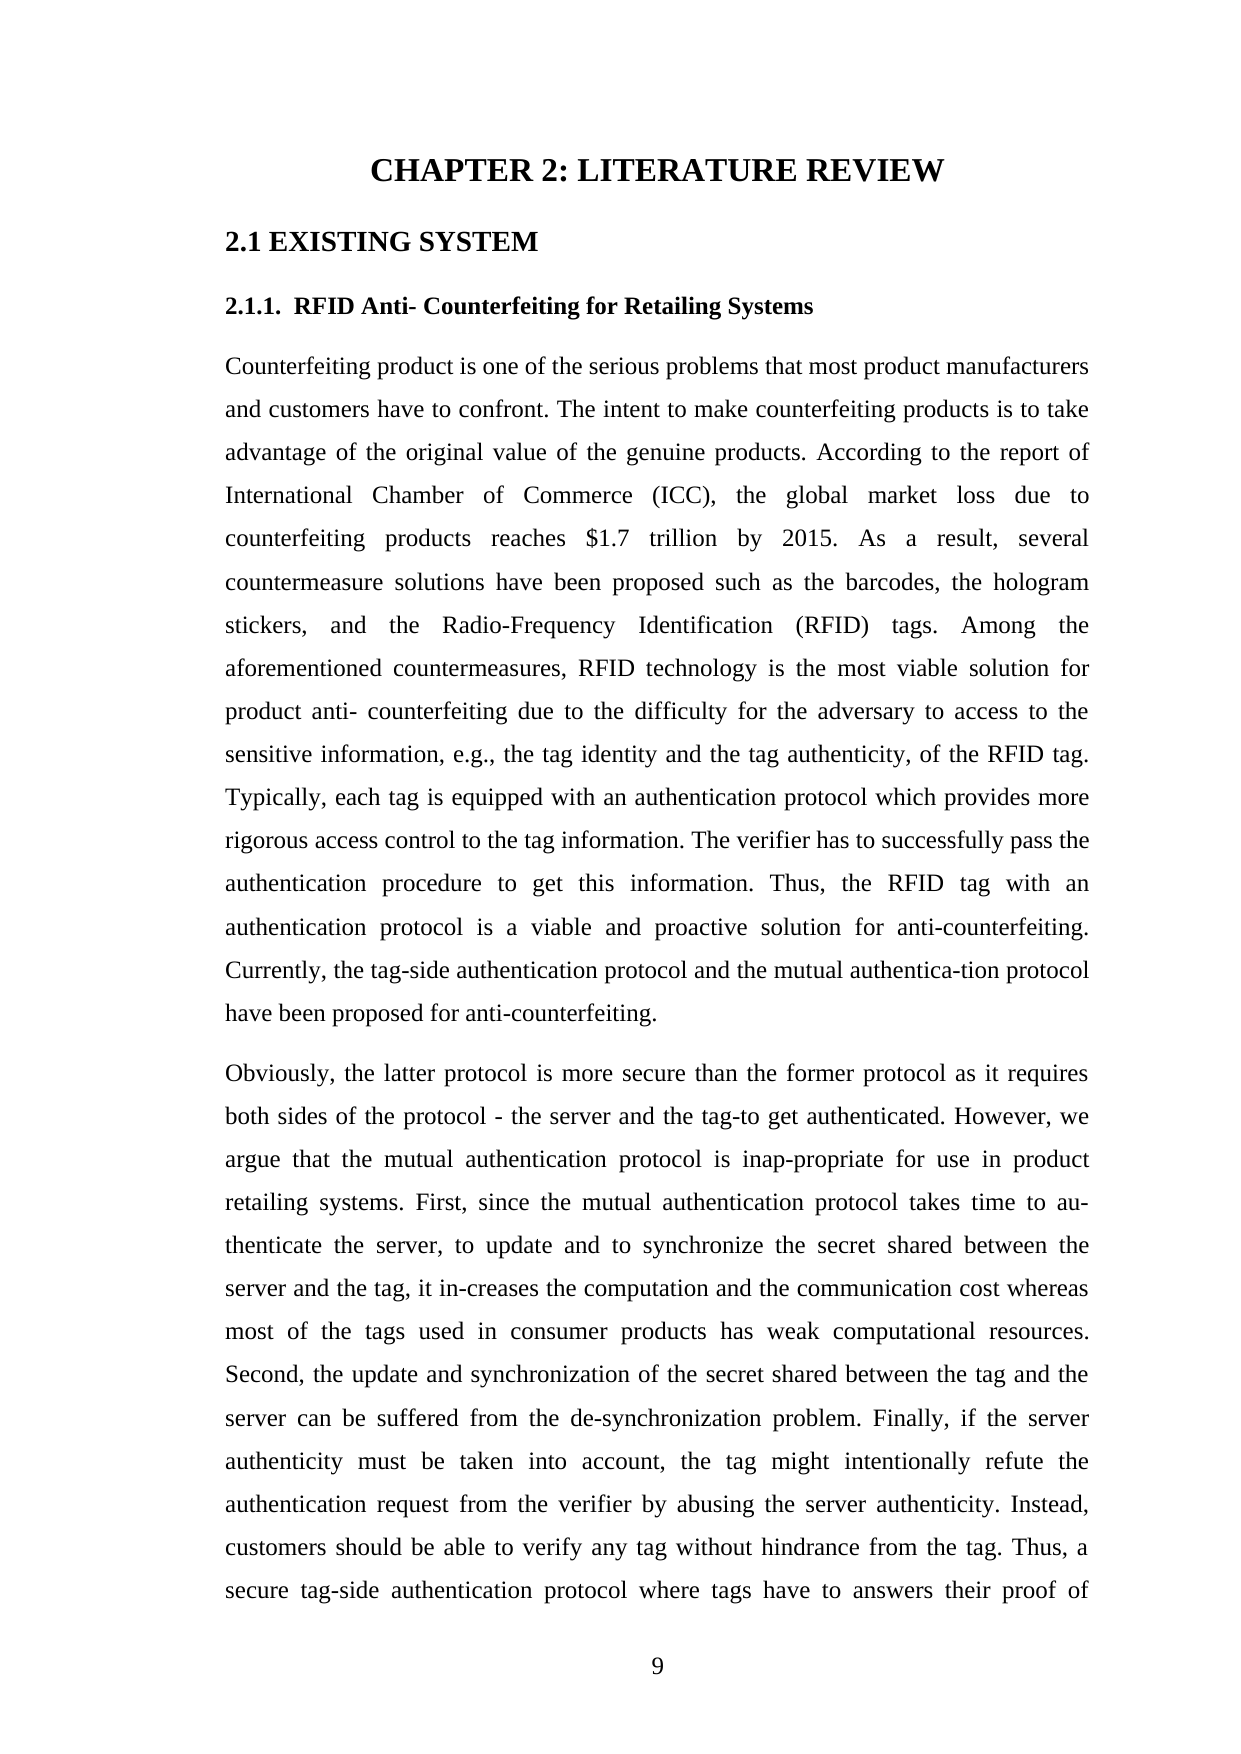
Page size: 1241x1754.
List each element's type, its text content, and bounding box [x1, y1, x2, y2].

subtitle CHAPTER 2: LITERATURE REVIEW [225, 150, 1090, 188]
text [225, 1058, 1090, 1604]
subtitle 2.1.1. RFID Anti- Counterfeiting for Retailing Systems [225, 291, 1090, 320]
subtitle 2.1 EXISTING SYSTEM [225, 224, 1090, 258]
text Counterfeiting product is one of the serious problems that most product manufacturers and customers have to confront. The intent to make counterfeiting products is to take advantage of the original value of the genuine products. According to the report of International Chamber of Commerce (ICC), the global market loss due to counterfeiting products reaches $1.7 trillion by 2015. As a result, several countermeasure solutions have been proposed such as the barcodes, the hologram stickers, and the Radio-Frequency Identification (RFID) tags. Among the aforementioned countermeasures, RFID technology is the most viable solution for product anti- counterfeiting due to the difficulty for the adversary to access to the sensitive information, e.g., the tag identity and the tag authenticity, of the RFID tag. Typically, each tag is equipped with an authentication protocol which provides more rigorous access control to the tag information. The verifier has to successfully pass the authentication procedure to get this information. Thus, the RFID tag with an authentication protocol is a viable and proactive solution for anti-counterfeiting. Currently, the tag-side authentication protocol and the mutual authentica-tion protocol have been proposed for anti-counterfeiting. [225, 351, 1090, 1027]
